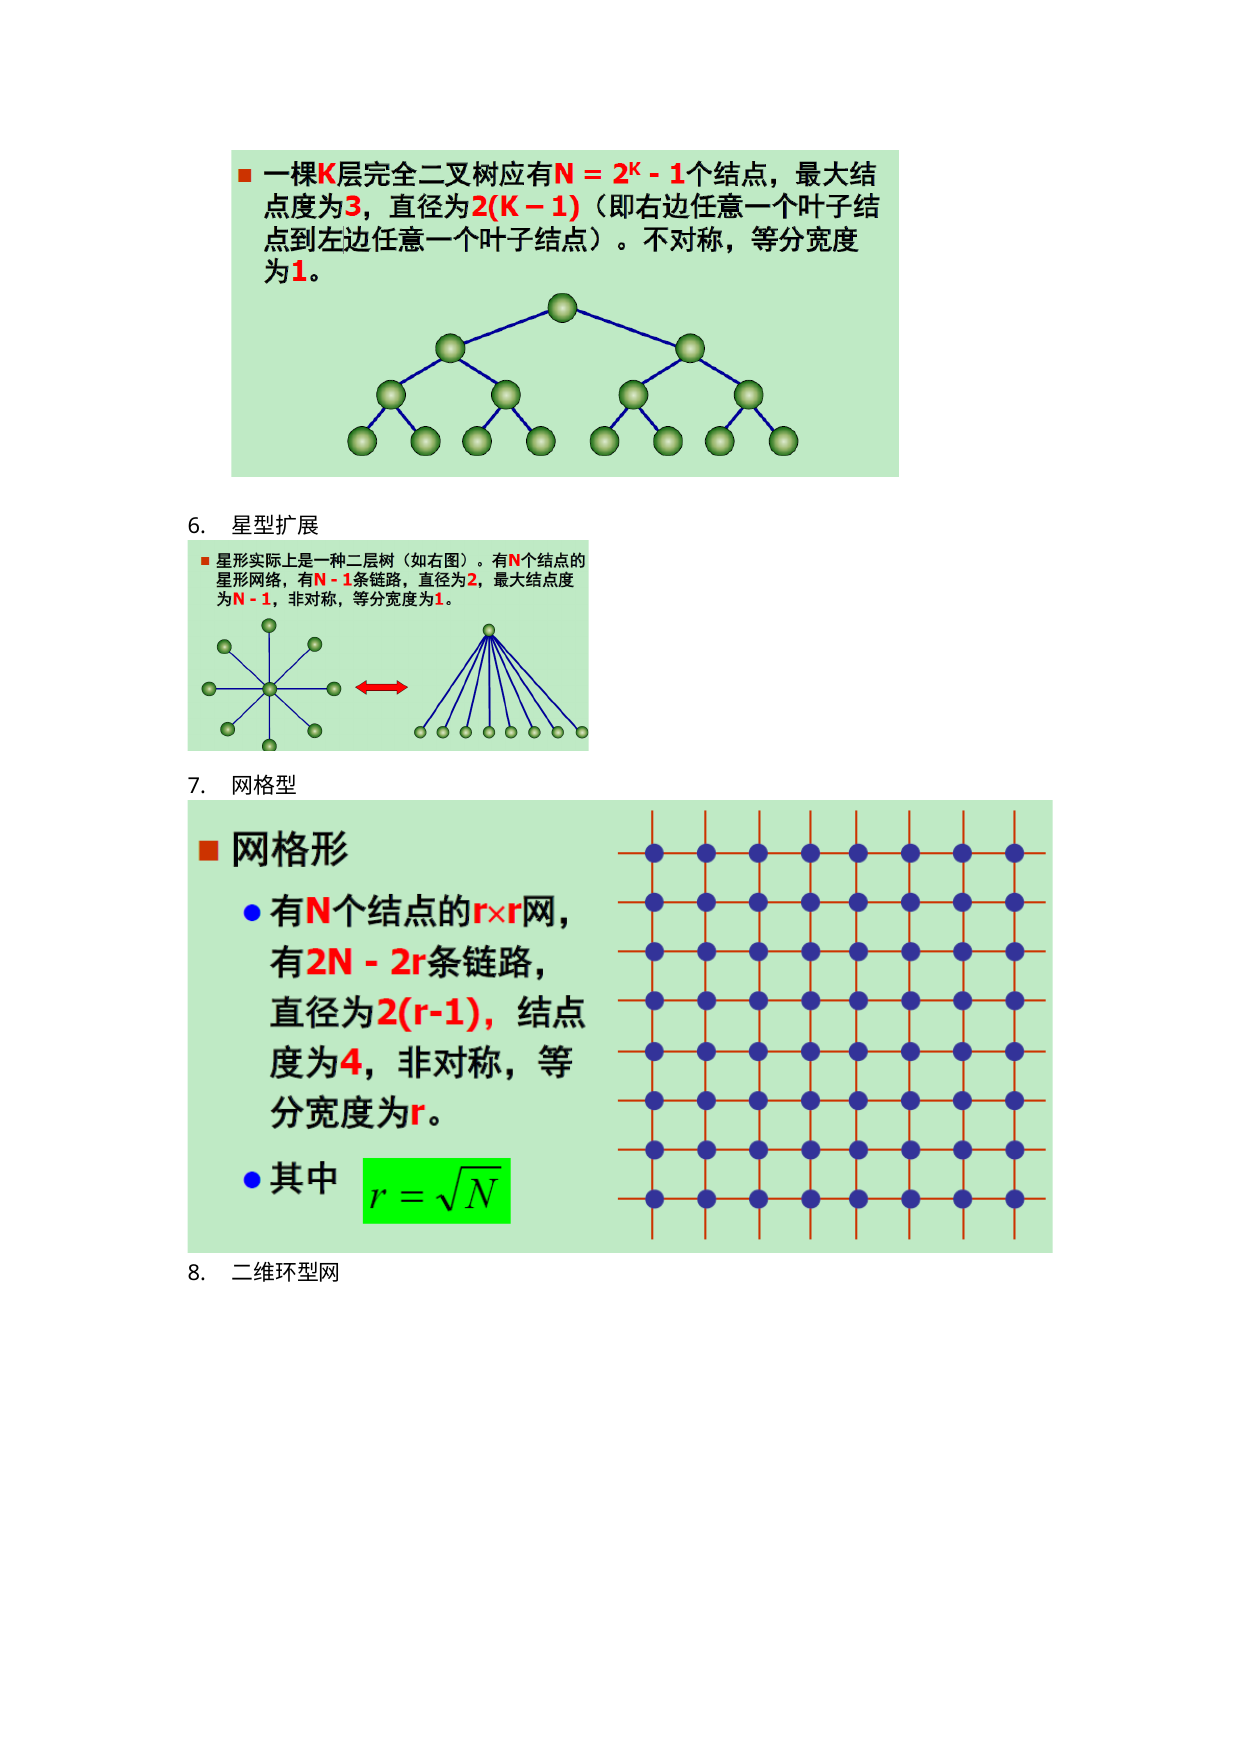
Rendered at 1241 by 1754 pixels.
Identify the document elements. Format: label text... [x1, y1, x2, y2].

picture [187, 800, 1053, 1253]
list 网格型 [187, 767, 1053, 800]
list 星型扩展 [187, 507, 1053, 540]
picture [187, 540, 589, 751]
list 二维环型网 [187, 1255, 1053, 1287]
picture [231, 150, 899, 477]
